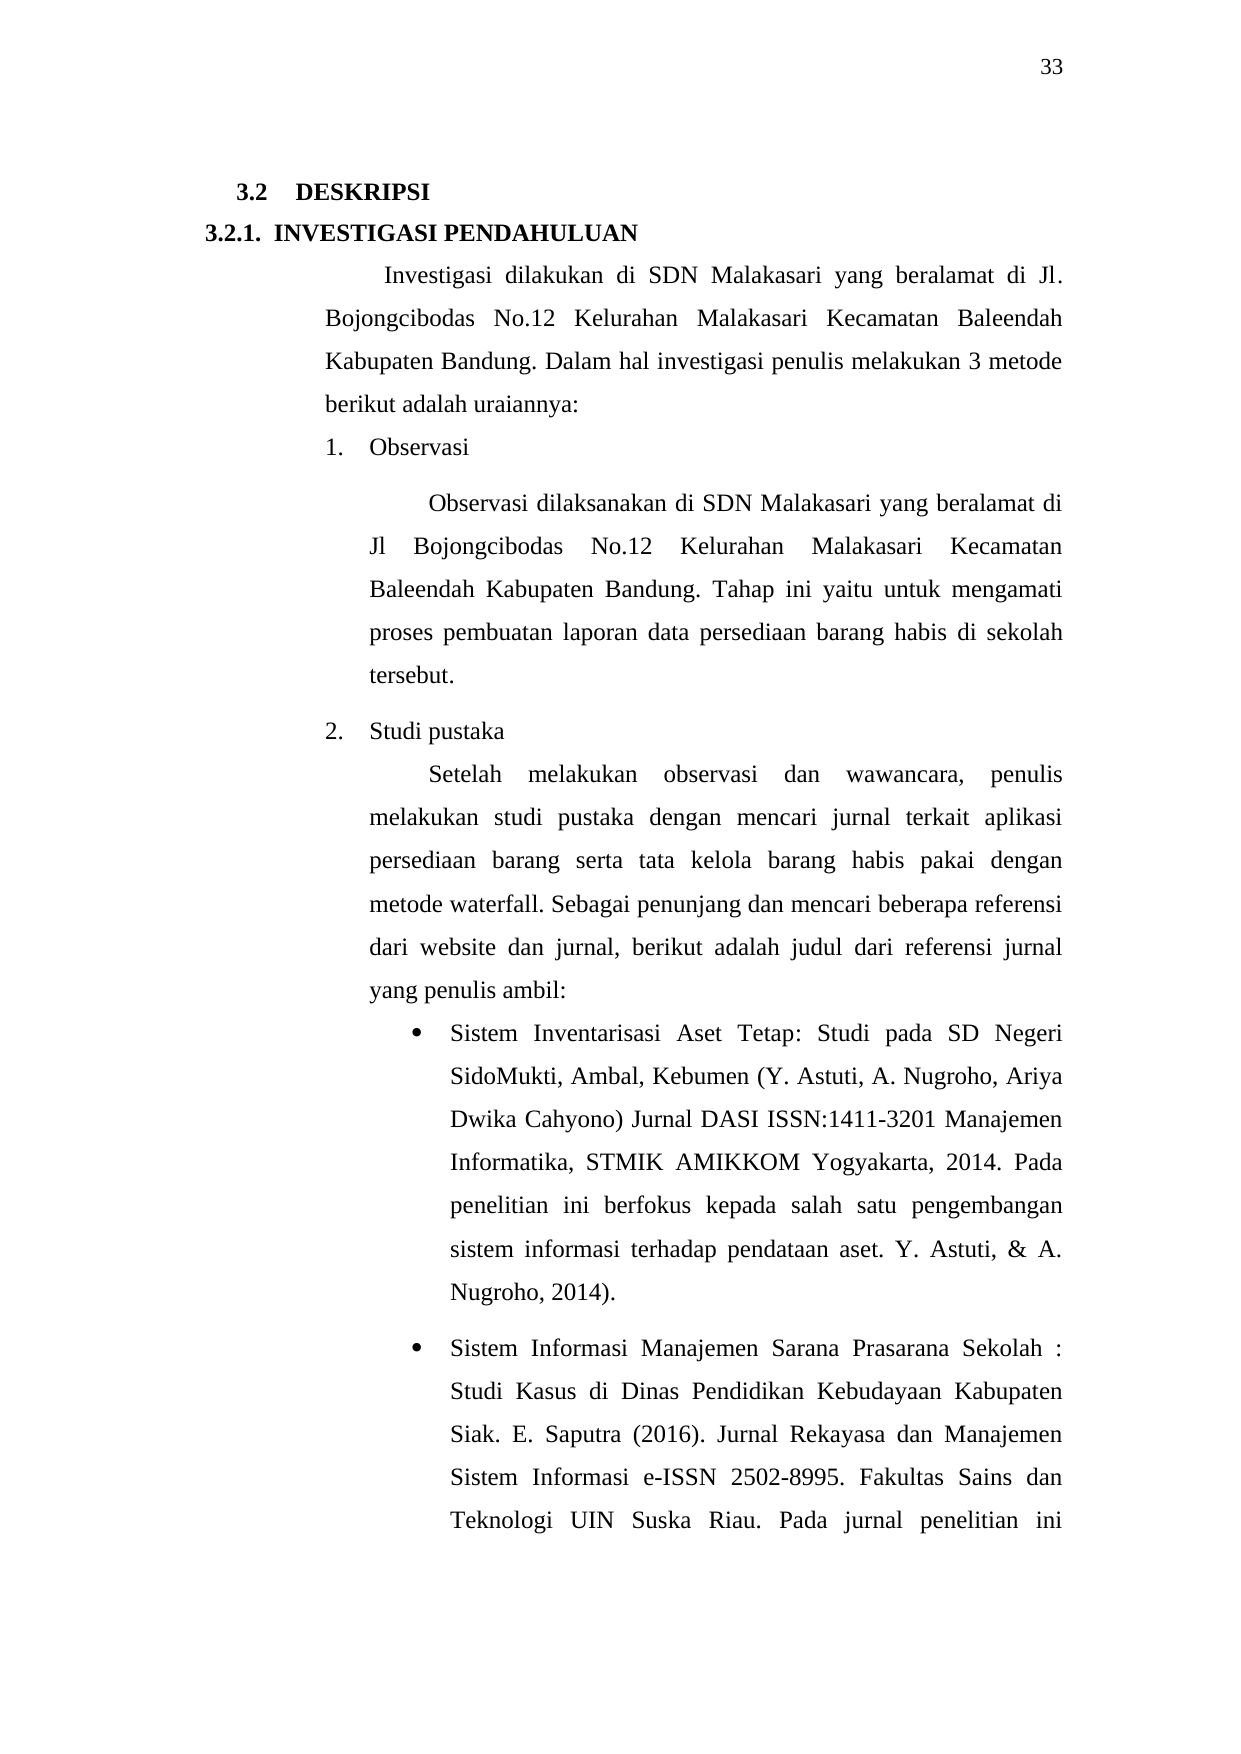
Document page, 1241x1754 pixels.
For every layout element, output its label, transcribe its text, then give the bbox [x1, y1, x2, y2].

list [412, 1333, 1063, 1534]
list Studi pustaka [325, 716, 1063, 745]
list Observasi [325, 432, 1063, 461]
text Observasi dilaksanakan di SDN Malakasari yang beralamat di Jl Bojongcibodas No.12 Kelurahan Malakasari Kecamatan Baleendah Kabupaten Bandung. Tahap ini yaitu untuk mengamati proses pembuatan laporan data persediaan barang habis di sekolah tersebut. [369, 488, 1063, 689]
list Sistem Inventarisasi Aset Tetap: Studi pada SD Negeri SidoMukti, Ambal, Kebumen (Y. Astuti, A. Nugroho, Ariya Dwika Cahyono) Jurnal DASI ISSN:1411-3201 Manajemen Informatika, STMIK AMIKKOM Yogyakarta, 2014. Pada penelitian ini berfokus kepada salah satu pengembangan sistem informasi terhadap pendataan aset. Y. Astuti, & A. Nugroho, 2014). [412, 1018, 1063, 1306]
text Investigasi dilakukan di SDN Malakasari yang beralamat di Jl. Bojongcibodas No.12 Kelurahan Malakasari Kecamatan Baleendah Kabupaten Bandung. Dalam hal investigasi penulis melakukan 3 metode berikut adalah uraiannya: [325, 260, 1063, 418]
text DESKRIPSI [236, 177, 1063, 206]
text Setelah melakukan observasi dan wawancara, penulis melakukan studi pustaka dengan mencari jurnal terkait aplikasi persediaan barang serta tata kelola barang habis pakai dengan metode waterfall. Sebagai penunjang dan mencari beberapa referensi dari website dan jurnal, berikut adalah judul dari referensi jurnal yang penulis ambil: [369, 759, 1063, 1004]
text INVESTIGASI PENDAHULUAN [205, 218, 1063, 247]
